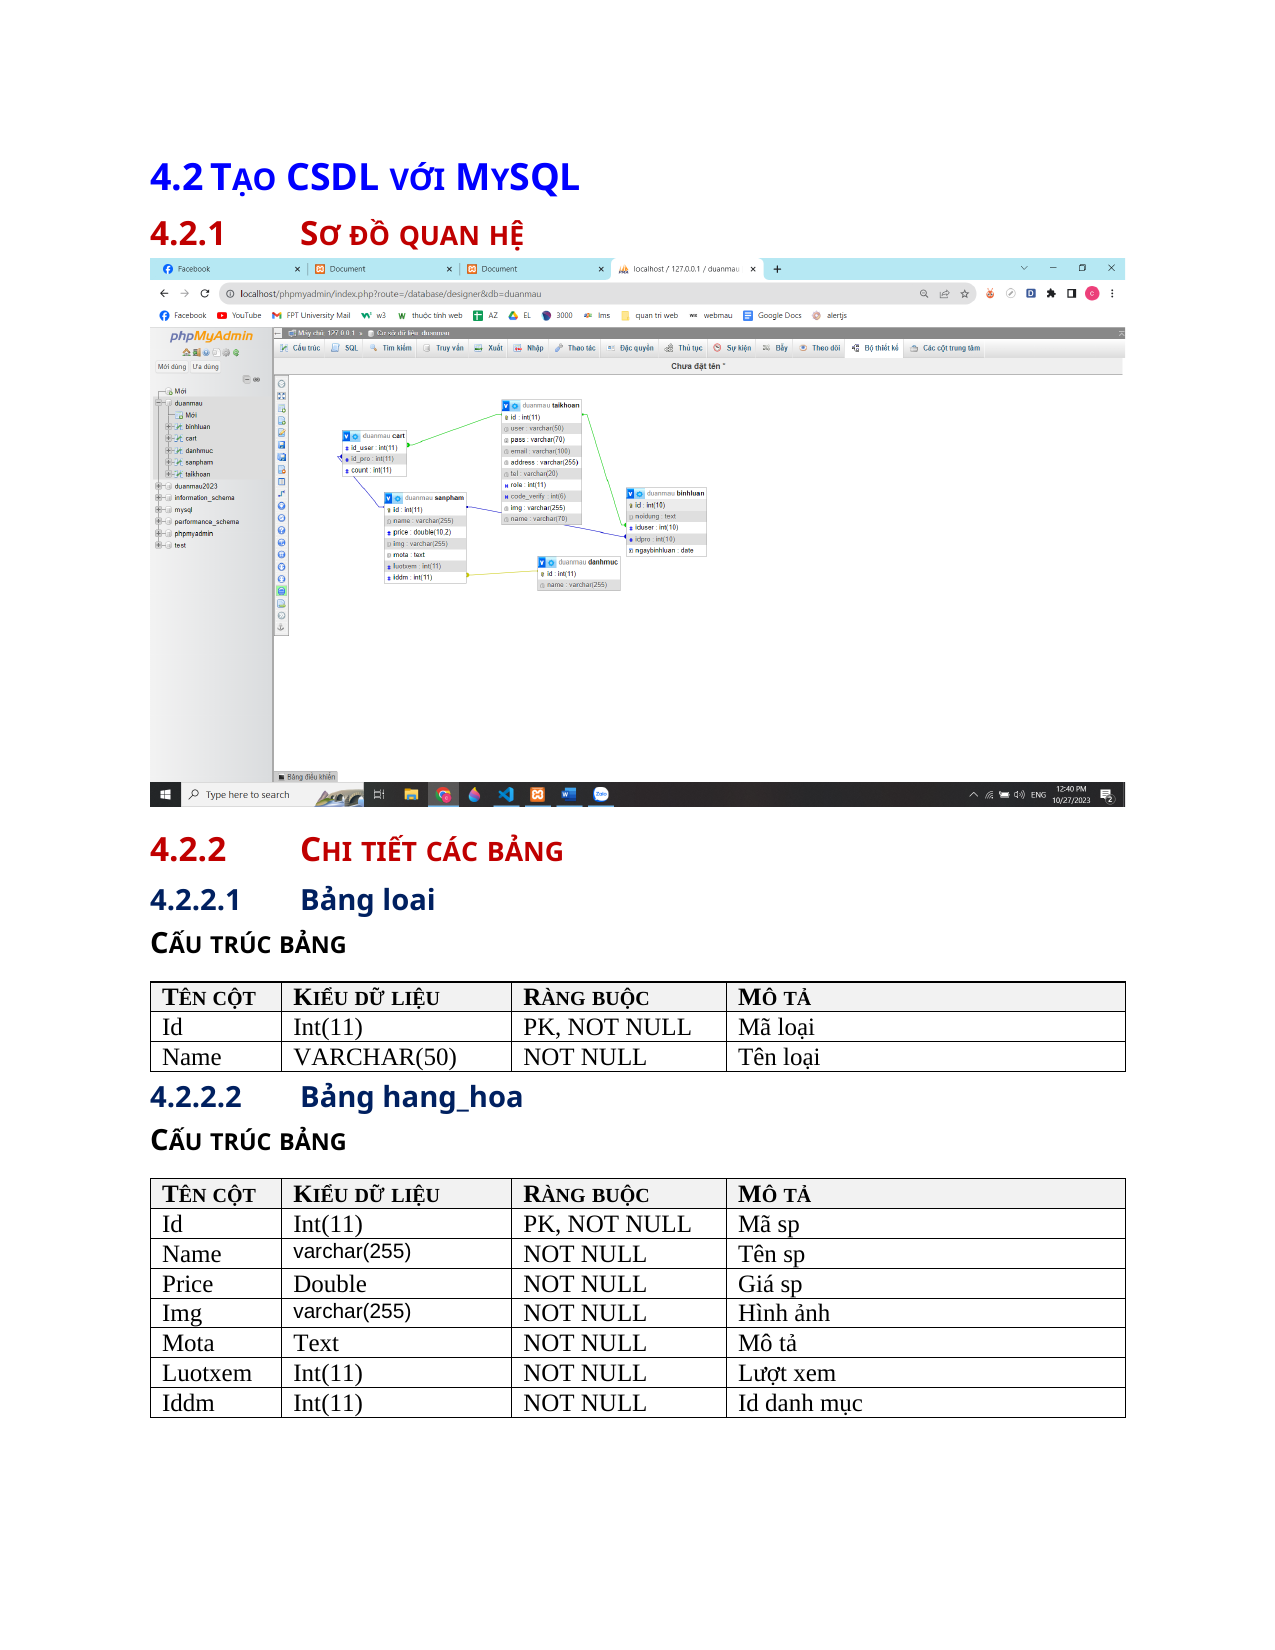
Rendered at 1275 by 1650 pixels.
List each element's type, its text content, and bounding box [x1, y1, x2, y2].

table_header Mô tả [727, 1179, 1125, 1208]
table_cell NOT NULL [512, 1239, 726, 1268]
table_cell Mã loại [727, 1012, 1125, 1041]
table_cell Img [151, 1299, 281, 1327]
table_cell NOT NULL [512, 1299, 726, 1327]
table_cell Hình ảnh [727, 1299, 1125, 1327]
subtitle Sơ đồ quan hệ [150, 209, 1125, 255]
table_header Mô tả [727, 983, 1125, 1011]
picture [150, 258, 1125, 807]
table_cell Name [151, 1042, 281, 1071]
text Cấu trúc bảng [150, 922, 1125, 962]
table_cell PK, NOT NULL [512, 1209, 726, 1238]
table_header Tên cột [151, 983, 281, 1011]
table_cell Tên sp [727, 1239, 1125, 1268]
table_cell Int(11) [282, 1209, 511, 1238]
table_cell Id danh mục [727, 1388, 1125, 1417]
table_header Kiểu dữ liệu [282, 1179, 511, 1208]
table_cell NOT NULL [512, 1269, 726, 1297]
table_cell Mô tả [727, 1328, 1125, 1357]
text Cấu trúc bảng [150, 1119, 1125, 1158]
table_cell PK, NOT NULL [512, 1012, 726, 1041]
table_cell Double [282, 1269, 511, 1297]
subtitle Tạo CSDL với MySQL [150, 150, 1125, 201]
table_cell Mota [151, 1328, 281, 1357]
subtitle Bảng hang_hoa [150, 1076, 1125, 1116]
table_cell NOT NULL [512, 1328, 726, 1357]
table_cell Int(11) [282, 1012, 511, 1041]
table_header Tên cột [151, 1179, 281, 1208]
table_cell Tên loại [727, 1042, 1125, 1071]
table_cell VARCHAR(50) [282, 1042, 511, 1071]
table_header Kiểu dữ liệu [282, 983, 511, 1011]
table_cell varchar(255) [282, 1299, 511, 1327]
table_cell Text [282, 1328, 511, 1357]
table_cell Name [151, 1239, 281, 1268]
table_cell NOT NULL [512, 1388, 726, 1417]
table_cell Int(11) [282, 1358, 511, 1387]
subtitle Chi tiết các bảng [150, 826, 1125, 871]
table_cell NOT NULL [512, 1358, 726, 1387]
table_cell NOT NULL [512, 1042, 726, 1071]
table_header Ràng buộc [512, 1179, 726, 1208]
table_cell Luotxem [151, 1358, 281, 1387]
table_cell Price [151, 1269, 281, 1297]
subtitle Bảng loai [150, 879, 1125, 919]
table_cell Id [151, 1012, 281, 1041]
table_cell Lượt xem [727, 1358, 1125, 1387]
table_cell Int(11) [282, 1388, 511, 1417]
table_cell Giá sp [727, 1269, 1125, 1297]
table_cell Mã sp [727, 1209, 1125, 1238]
table_header Ràng buộc [512, 983, 726, 1011]
table_cell Iddm [151, 1388, 281, 1417]
table_cell Id [151, 1209, 281, 1238]
table_cell varchar(255) [282, 1239, 511, 1268]
